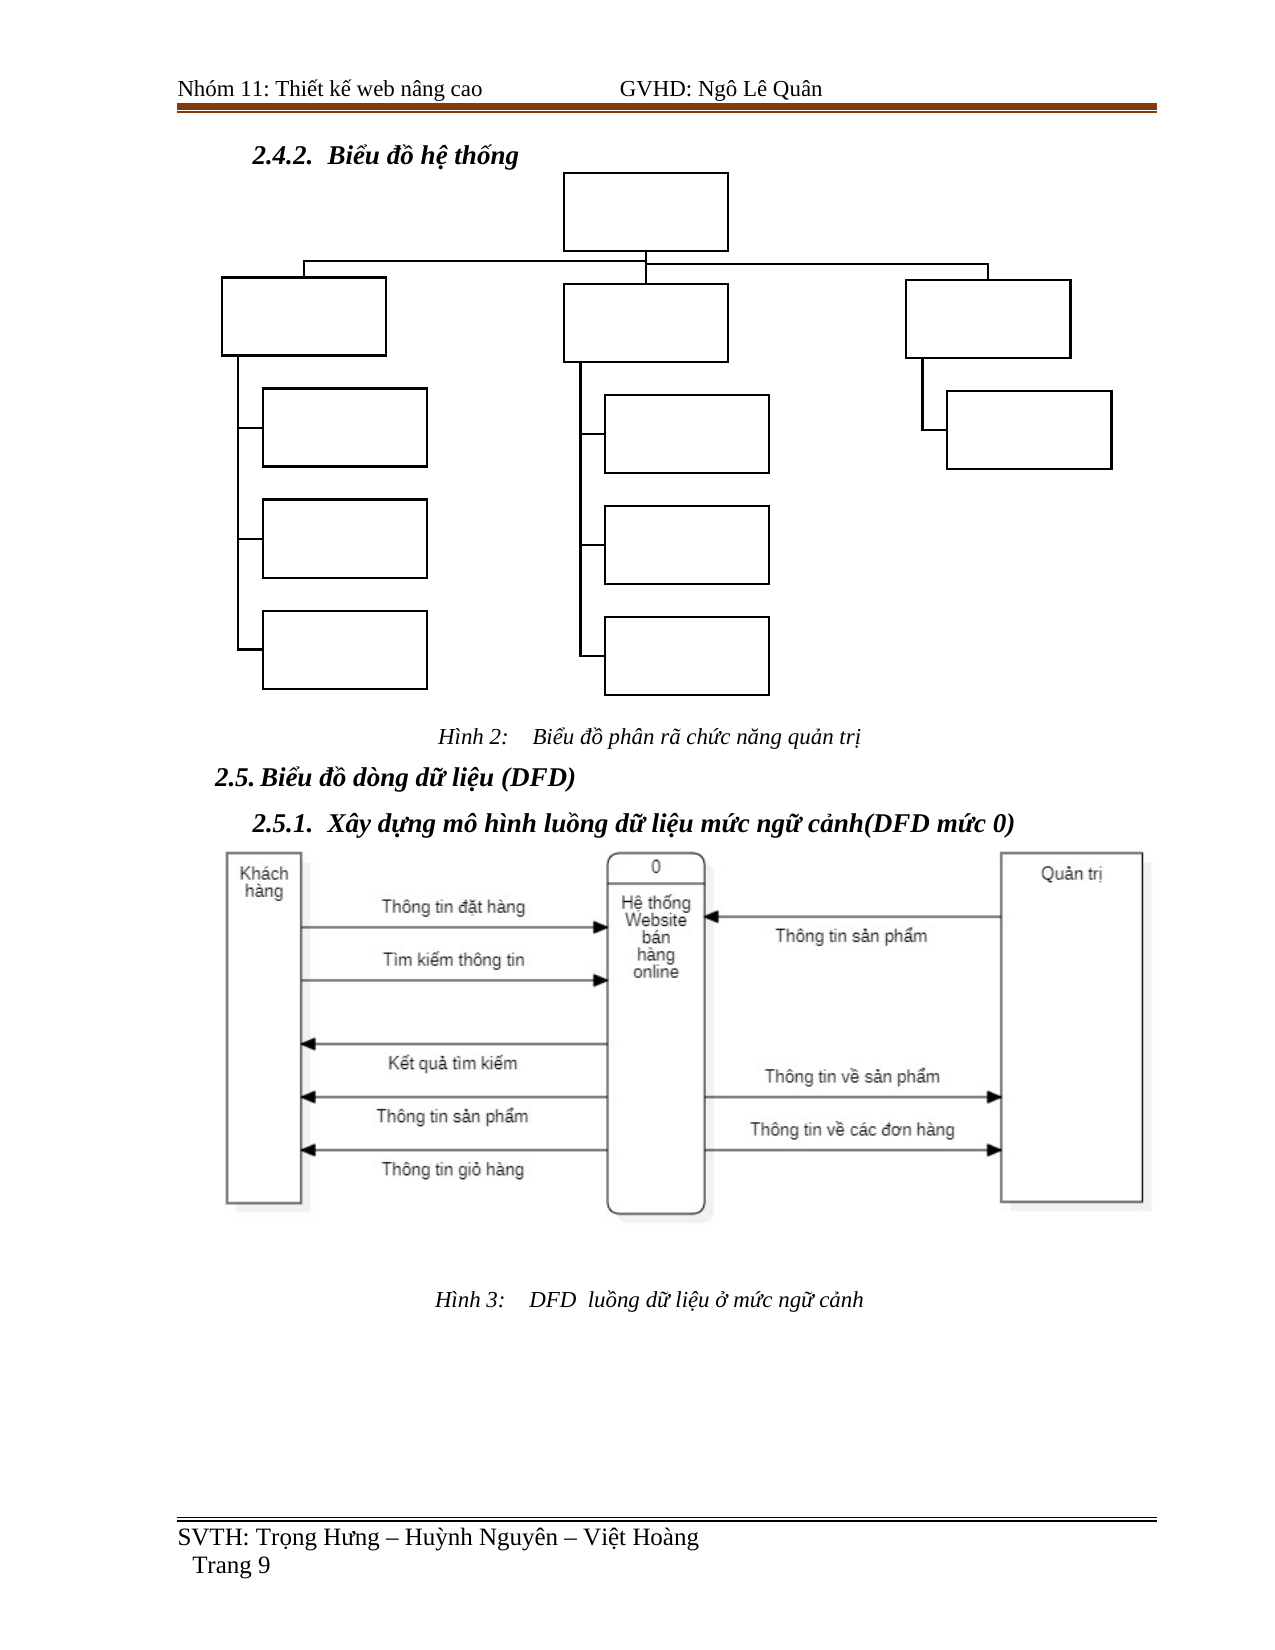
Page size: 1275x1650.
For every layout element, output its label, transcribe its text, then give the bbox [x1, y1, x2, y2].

text Biểu đồ dòng dữ liệu (DFD) [215, 761, 1157, 792]
text Biểu đồ phân rã chức năng quản trị [177, 723, 1157, 749]
picture [214, 840, 1195, 1267]
text Biểu đồ hệ thống [252, 139, 1157, 170]
text Xây dựng mô hình luồng dữ liệu mức ngữ cảnh(DFD mức 0) [252, 807, 1157, 838]
text DFD luồng dữ liệu ở mức ngữ cảnh [177, 1286, 1157, 1312]
